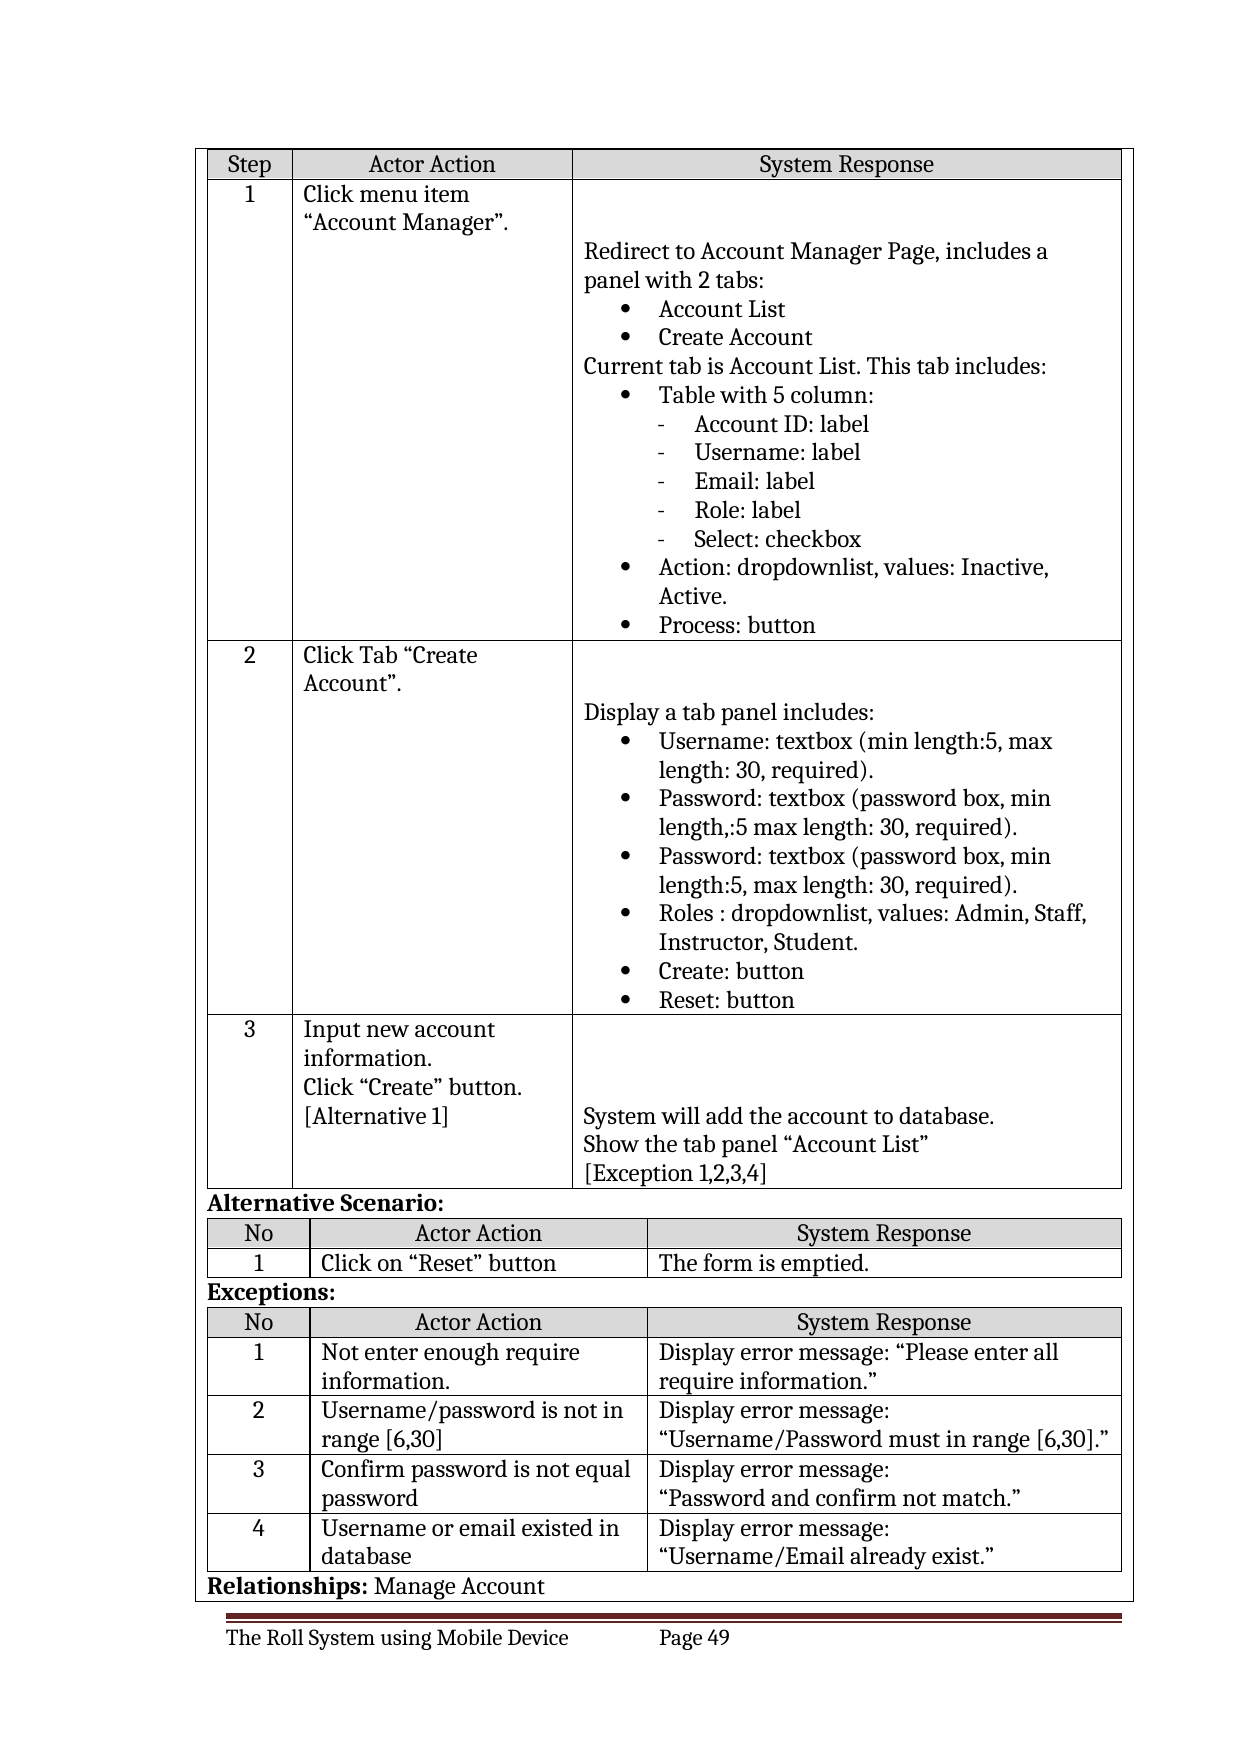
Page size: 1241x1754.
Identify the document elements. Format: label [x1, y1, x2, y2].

table_cell [196, 149, 1133, 1601]
